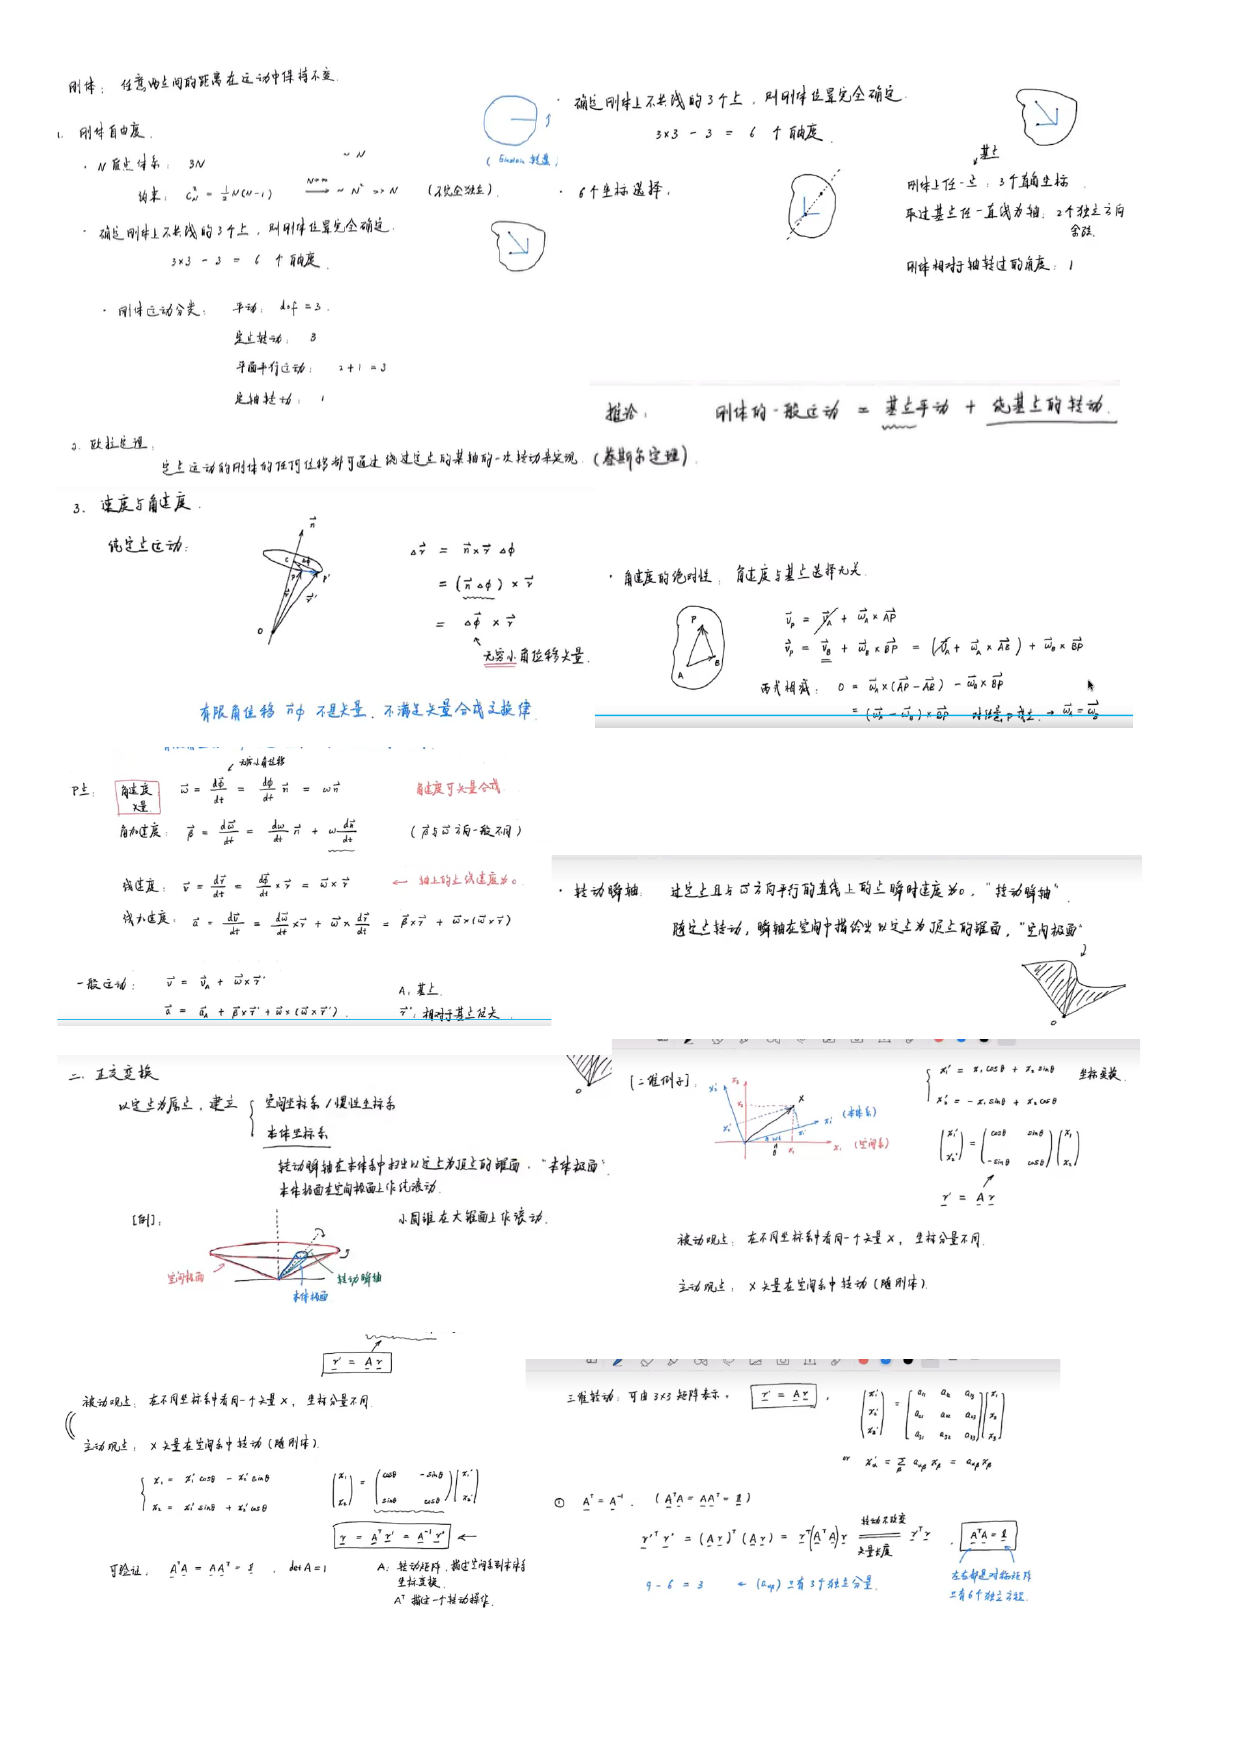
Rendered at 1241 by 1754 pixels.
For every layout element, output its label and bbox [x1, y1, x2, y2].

picture [57, 64, 1132, 277]
picture [57, 1039, 1141, 1312]
picture [57, 487, 1133, 728]
picture [57, 292, 1120, 480]
picture [57, 747, 1143, 1026]
picture [57, 1332, 1061, 1610]
